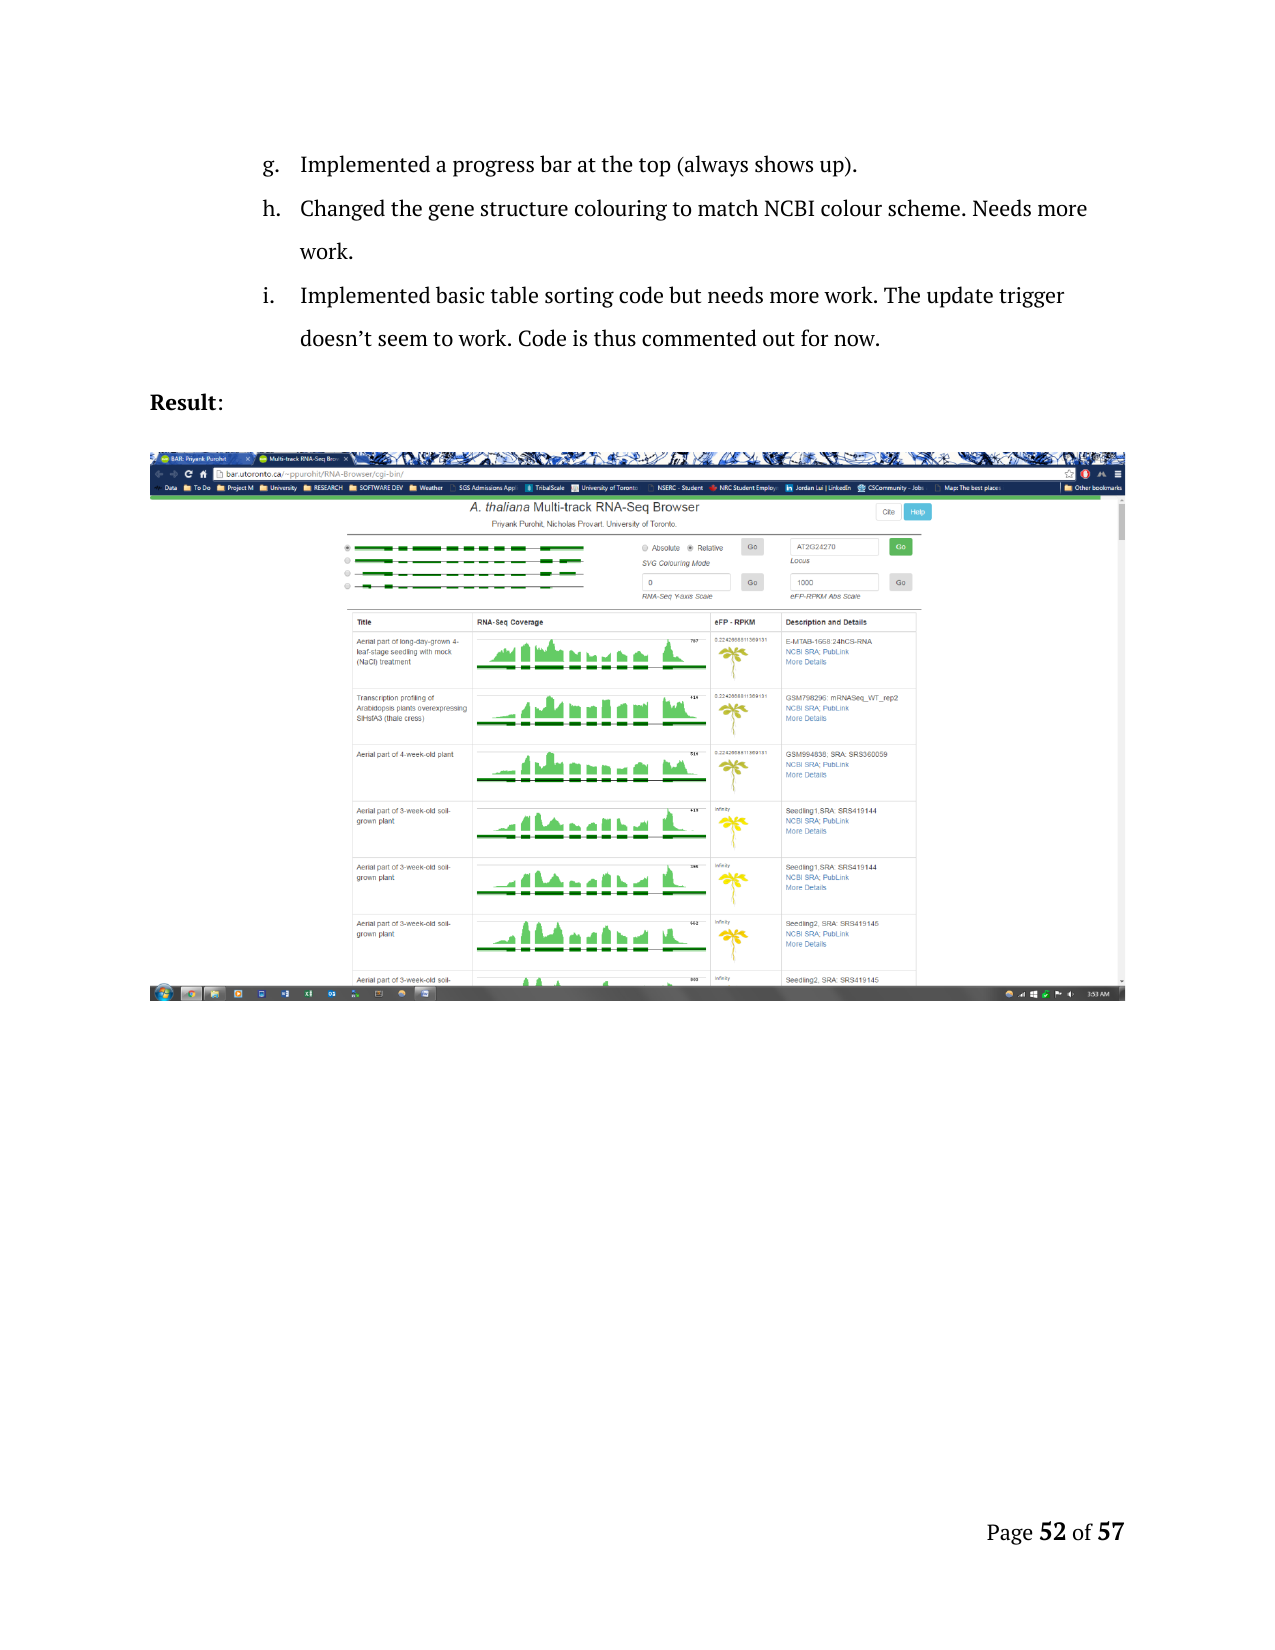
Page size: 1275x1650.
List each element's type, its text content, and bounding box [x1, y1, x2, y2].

text Result: [150, 388, 1125, 417]
picture [150, 452, 1125, 1001]
list Changed the gene structure colouring to match NCBI colour scheme. Needs more work. [262, 193, 1125, 266]
list Implemented basic table sorting code but needs more work. The update trigger doesn’t seem to work. Code is thus commented out for now. [262, 280, 1125, 353]
list Implemented a progress bar at the top (always shows up). [262, 150, 1125, 179]
